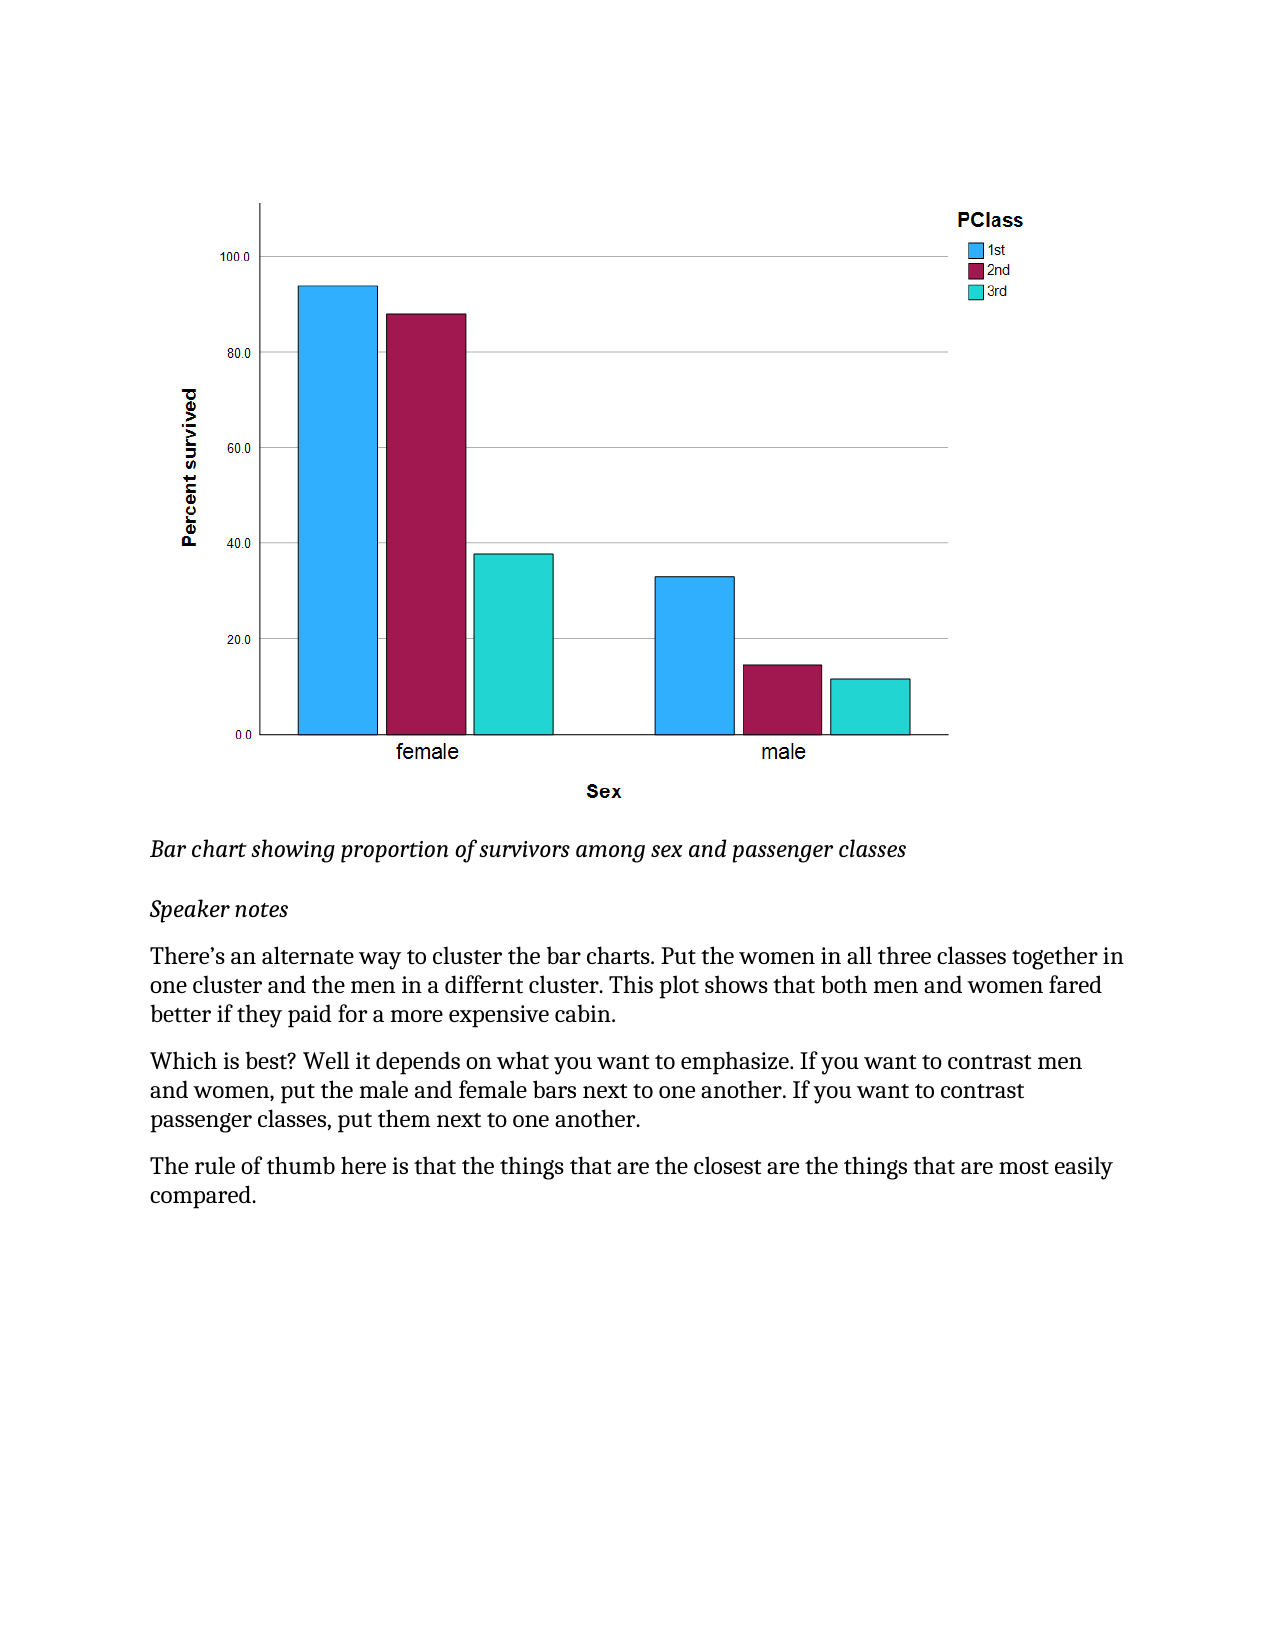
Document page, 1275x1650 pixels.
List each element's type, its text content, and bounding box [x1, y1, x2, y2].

text There’s an alternate way to cluster the bar charts. Put the women in all three classes together in one cluster and the men in a differnt cluster. This plot shows that both men and women fared better if they paid for a more expensive cabin. [150, 942, 1125, 1028]
table_header Bar chart showing proportion of survivors among sex and passenger classes [139, 186, 1114, 876]
text Which is best? Well it depends on what you want to emphasize. If you want to contrast men and women, put the male and female bars next to one another. If you want to contrast passenger classes, put them next to one another. [150, 1047, 1125, 1133]
text The rule of thumb here is that the things that are the closest are the things that are most easily compared. [150, 1152, 1125, 1209]
text Speaker notes [150, 894, 1125, 923]
picture [168, 185, 1044, 814]
